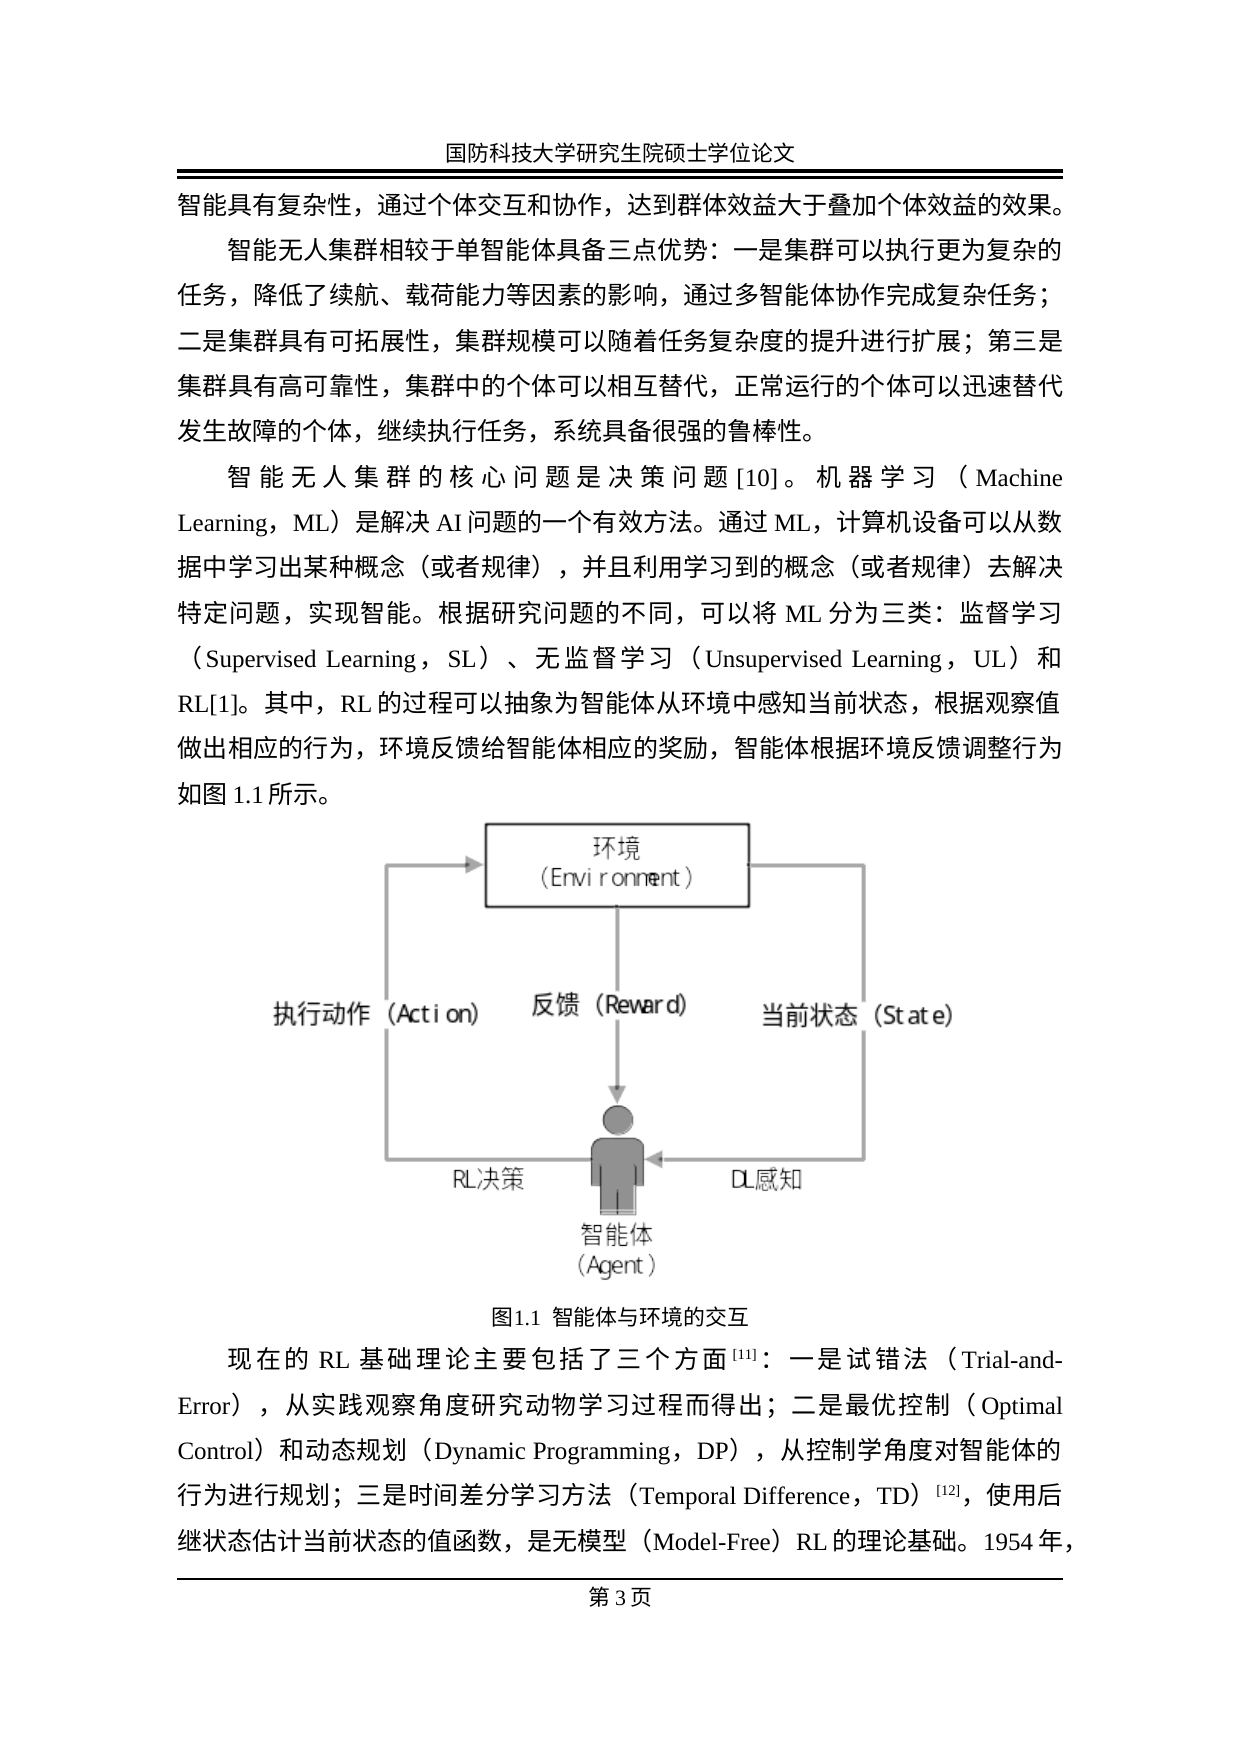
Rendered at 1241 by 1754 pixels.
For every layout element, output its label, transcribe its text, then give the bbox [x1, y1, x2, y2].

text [177, 185, 1063, 221]
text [177, 1340, 1063, 1557]
text 智能无人集群的核心问题是决策问题[10]。机器学习（Machine Learning，ML）是解决AI问题的一个有效方法。通过ML，计算机设备可以从数据中学习出某种概念（或者规律），并且利用学习到的概念（或者规律）去解决特定问题，实现智能。根据研究问题的不同，可以将ML分为三类：监督学习（Supervised Learning，SL）、无监督学习（Unsupervised Learning，UL）和RL[1]。其中，RL的过程可以抽象为智能体从环境中感知当前状态，根据观察值做出相应的行为，环境反馈给智能体相应的奖励，智能体根据环境反馈调整行为，如图1.1所示。 [177, 457, 1063, 811]
text 智能无人集群相较于单智能体具备三点优势：一是集群可以执行更为复杂的任务，降低了续航、载荷能力等因素的影响，通过多智能体协作完成复杂任务；二是集群具有可拓展性，集群规模可以随着任务复杂度的提升进行扩展；第三是集群具有高可靠性，集群中的个体可以相互替代，正常运行的个体可以迅速替代发生故障的个体，继续执行任务，系统具备很强的鲁棒性。 [177, 231, 1063, 448]
text 图1.1 智能体与环境的交互 [177, 1300, 1063, 1332]
